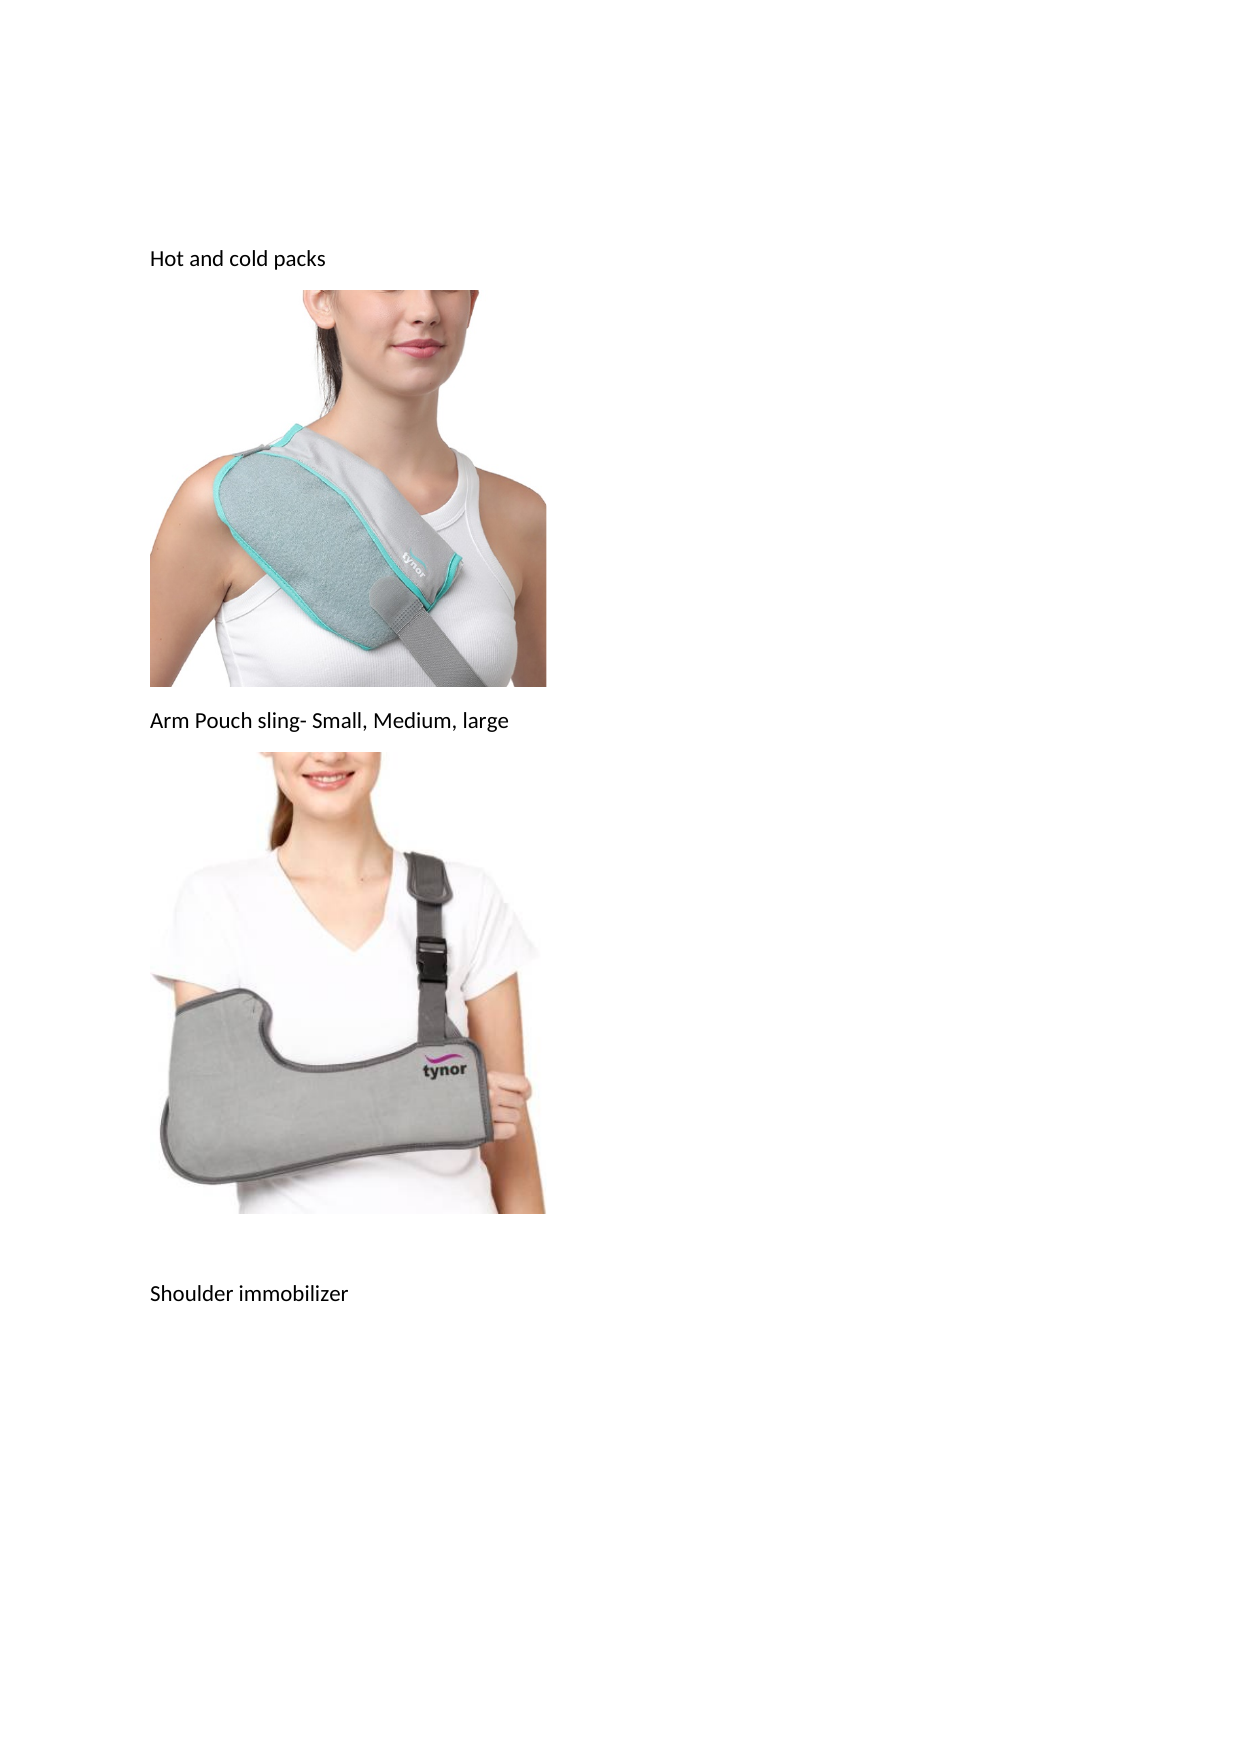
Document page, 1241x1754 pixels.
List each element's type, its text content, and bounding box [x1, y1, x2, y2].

text Hot and cold packs [150, 244, 1090, 272]
picture [150, 752, 547, 1214]
picture [150, 290, 547, 687]
text Shoulder immobilizer [150, 1279, 1090, 1307]
text Arm Pouch sling- Small, Medium, large [150, 706, 1090, 734]
